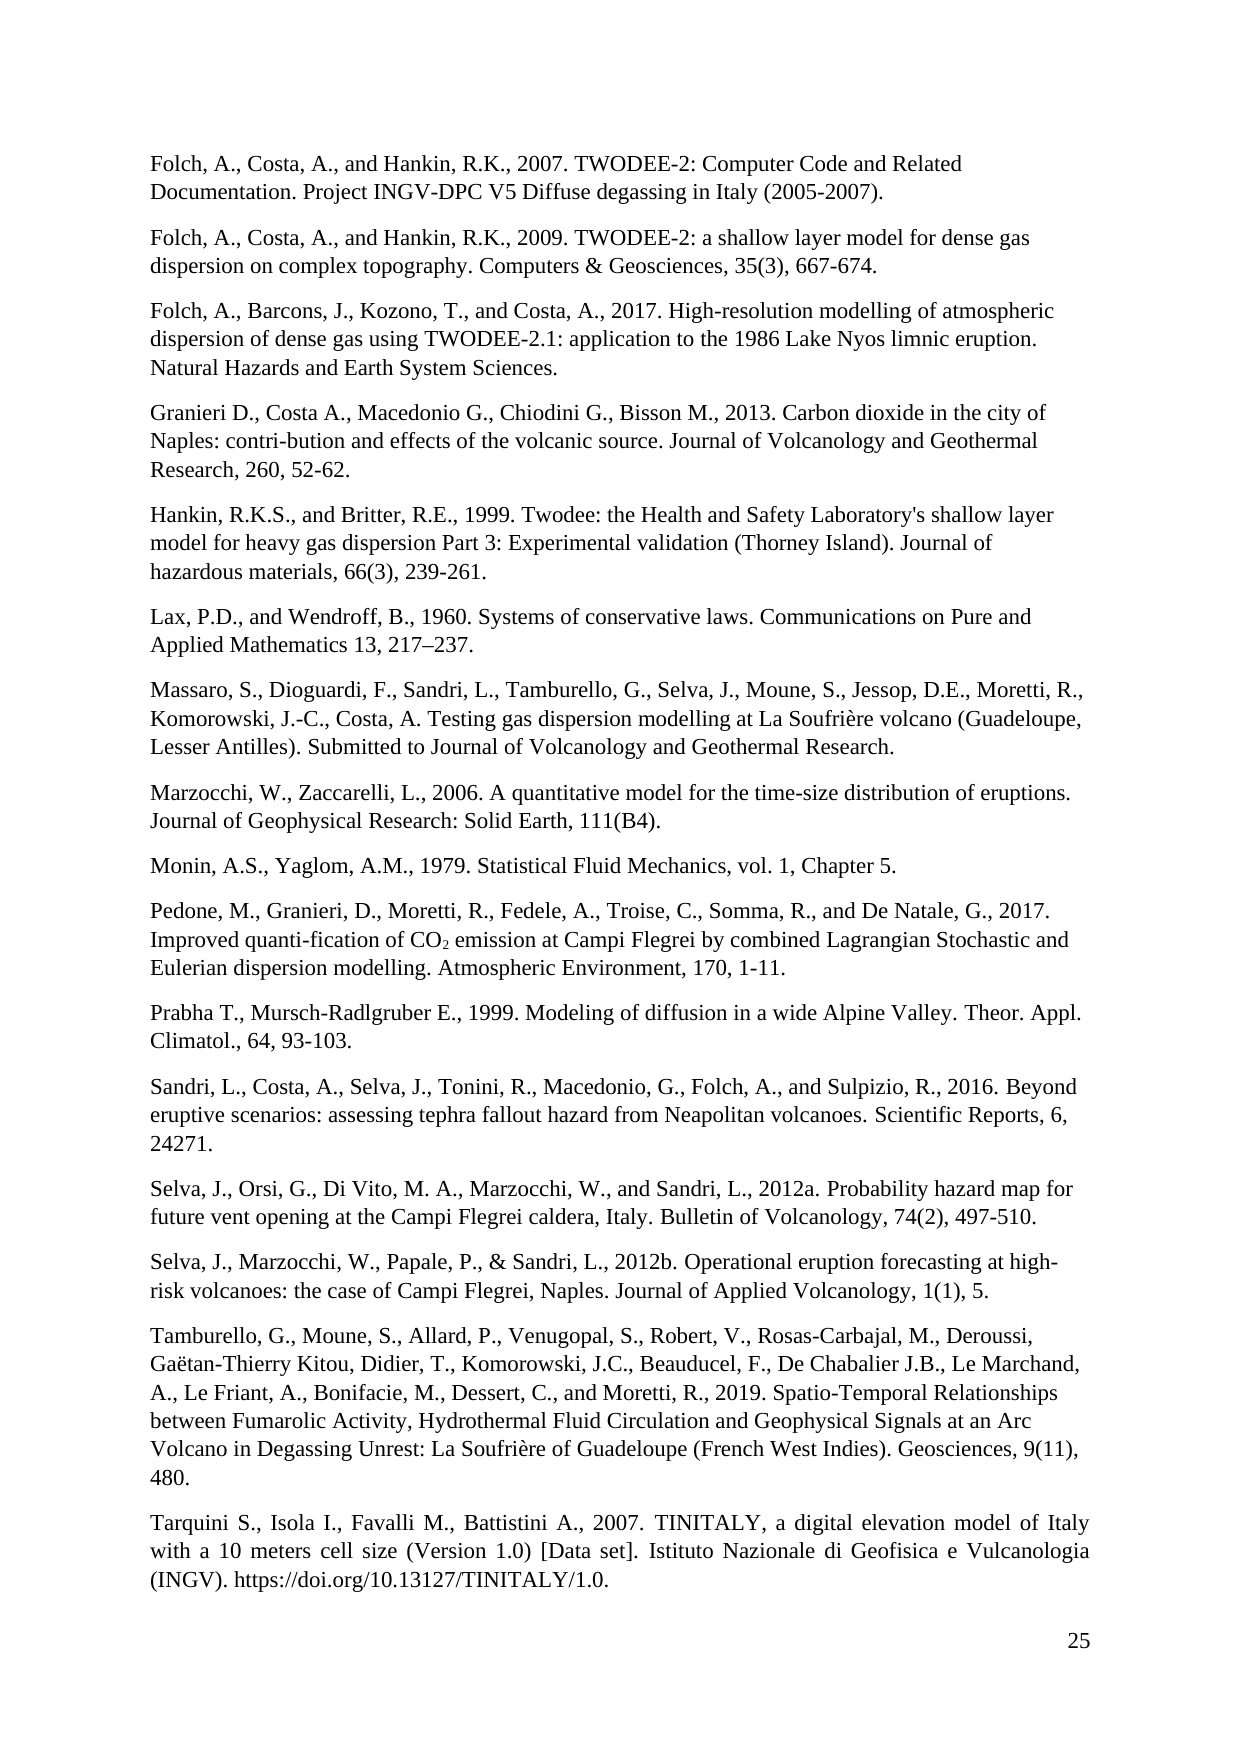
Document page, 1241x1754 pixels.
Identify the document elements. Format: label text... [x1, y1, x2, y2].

text Hankin, R.K.S., and Britter, R.E., 1999. Twodee: the Health and Safety Laboratory's shallow layer model for heavy gas dispersion Part 3: Experimental validation (Thorney Island). Journal of hazardous materials, 66(3), 239-261. [150, 501, 1090, 584]
text Selva, J., Orsi, G., Di Vito, M. A., Marzocchi, W., and Sandri, L., 2012a. Probability hazard map for future vent opening at the Campi Flegrei caldera, Italy. Bulletin of Volcanology, 74(2), 497-510. [150, 1175, 1090, 1229]
text Granieri D., Costa A., Macedonio G., Chiodini G., Bisson M., 2013. Carbon dioxide in the city of Naples: contri-bution and effects of the volcanic source. Journal of Volcanology and Geothermal Research, 260, 52-62. [150, 399, 1090, 482]
text Lax, P.D., and Wendroff, B., 1960. Systems of conservative laws. Communications on Pure and Applied Mathematics 13, 217–237. [150, 603, 1090, 658]
text Folch, A., Costa, A., and Hankin, R.K., 2007. TWODEE-2: Computer Code and Related Documentation. Project INGV-DPC V5 Diffuse degassing in Italy (2005-2007). [150, 150, 1090, 205]
text Tamburello, G., Moune, S., Allard, P., Venugopal, S., Robert, V., Rosas-Carbajal, M., Deroussi, Gaëtan-Thierry Kitou, Didier, T., Komorowski, J.C., Beauducel, F., De Chabalier J.B., Le Marchand, A., Le Friant, A., Bonifacie, M., Dessert, C., and Moretti, R., 2019. Spatio-Temporal Relationships between Fumarolic Activity, Hydrothermal Fluid Circulation and Geophysical Signals at an Arc Volcano in Degassing Unrest: La Soufrière of Guadeloupe (French West Indies). Geosciences, 9(11), 480. [150, 1322, 1090, 1490]
text Folch, A., Costa, A., and Hankin, R.K., 2009. TWODEE-2: a shallow layer model for dense gas dispersion on complex topography. Computers & Geosciences, 35(3), 667-674. [150, 223, 1090, 278]
text Marzocchi, W., Zaccarelli, L., 2006. A quantitative model for the time‐size distribution of eruptions. Journal of Geophysical Research: Solid Earth, 111(B4). [150, 778, 1090, 833]
text Sandri, L., Costa, A., Selva, J., Tonini, R., Macedonio, G., Folch, A., and Sulpizio, R., 2016. Beyond eruptive scenarios: assessing tephra fallout hazard from Neapolitan volcanoes. Scientific Reports, 6, 24271. [150, 1073, 1090, 1156]
text Folch, A., Barcons, J., Kozono, T., and Costa, A., 2017. High-resolution modelling of atmospheric dispersion of dense gas using TWODEE-2.1: application to the 1986 Lake Nyos limnic eruption. Natural Hazards and Earth System Sciences. [150, 297, 1090, 380]
text Selva, J., Marzocchi, W., Papale, P., & Sandri, L., 2012b. Operational eruption forecasting at high-risk volcanoes: the case of Campi Flegrei, Naples. Journal of Applied Volcanology, 1(1), 5. [150, 1248, 1090, 1303]
text Prabha T., Mursch-Radlgruber E., 1999. Modeling of diffusion in a wide Alpine Valley. Theor. Appl. Climatol., 64, 93-103. [150, 999, 1090, 1054]
text Monin, A.S., Yaglom, A.M., 1979. Statistical Fluid Mechanics, vol. 1, Chapter 5. [150, 852, 1090, 878]
text Tarquini S., Isola I., Favalli M., Battistini A., 2007. TINITALY, a digital elevation model of Italy with a 10 meters cell size (Version 1.0) [Data set]. Istituto Nazionale di Geofisica e Vulcanologia (INGV). https://doi.org/10.13127/TINITALY/1.0. [150, 1509, 1090, 1592]
text Massaro, S., Dioguardi, F., Sandri, L., Tamburello, G., Selva, J., Moune, S., Jessop, D.E., Moretti, R., Komorowski, J.-C., Costa, A. Testing gas dispersion modelling at La Soufrière volcano (Guadeloupe, Lesser Antilles). Submitted to Journal of Volcanology and Geothermal Research. [150, 677, 1090, 760]
text Pedone, M., Granieri, D., Moretti, R., Fedele, A., Troise, C., Somma, R., and De Natale, G., 2017. Improved quanti-fication of CO2 emission at Campi Flegrei by combined Lagrangian Stochastic and Eulerian dispersion modelling. Atmospheric Environment, 170, 1-11. [150, 897, 1090, 980]
